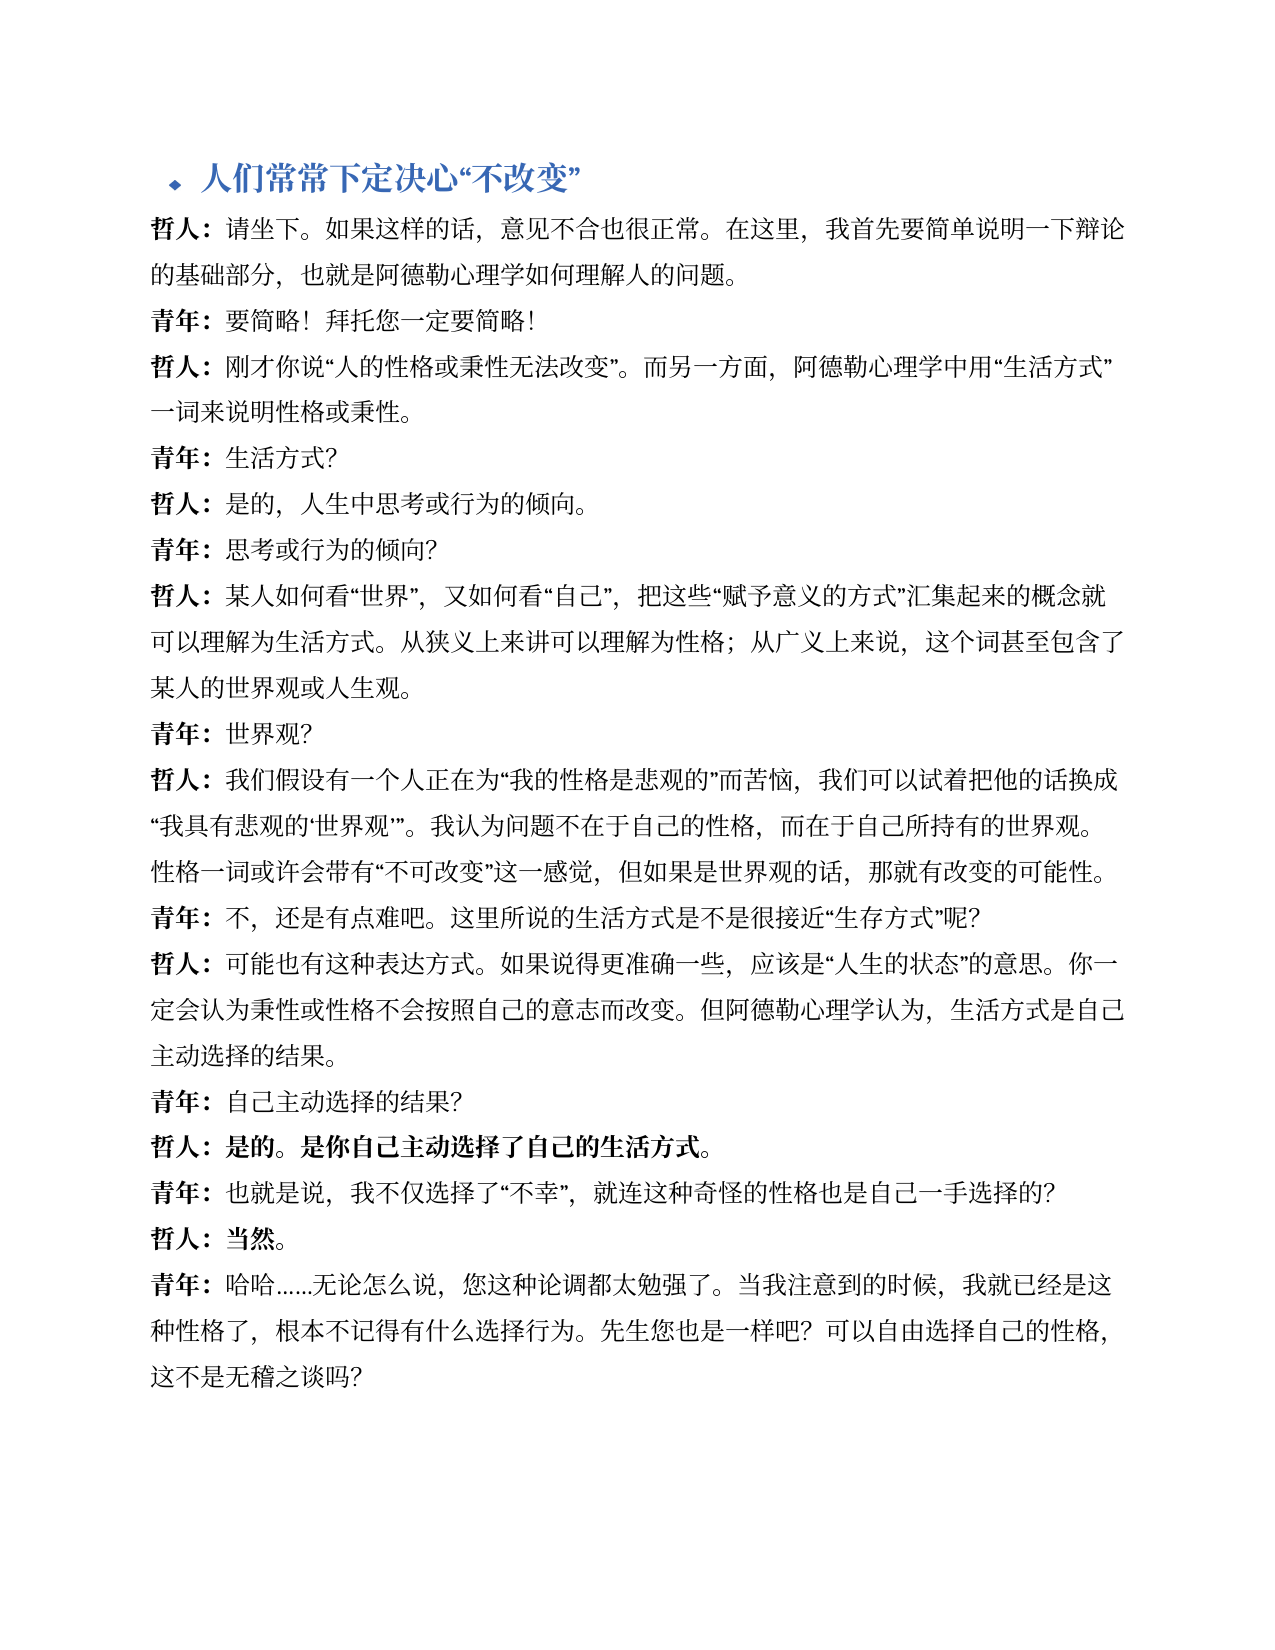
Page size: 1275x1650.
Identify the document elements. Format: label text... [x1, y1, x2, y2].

text 哲人：可能也有这种表达方式。如果说得更准确一些，应该是“人生的状态”的意思。你一定会认为秉性或性格不会按照自己的意志而改变。但阿德勒心理学认为，生活方式是自己主动选择的结果。 [150, 933, 1125, 1071]
text 青年：生活方式？ [150, 428, 1125, 474]
text 青年：也就是说，我不仅选择了“不幸”，就连这种奇怪的性格也是自己一手选择的？ [150, 1163, 1125, 1209]
text 青年：不，还是有点难吧。这里所说的生活方式是不是很接近“生存方式”呢？ [150, 887, 1125, 933]
text 哲人：当然。 [150, 1209, 1125, 1255]
text 哲人：刚才你说“人的性格或秉性无法改变”。而另一方面，阿德勒心理学中用“生活方式”一词来说明性格或秉性。 [150, 336, 1125, 428]
text 青年：世界观？ [150, 704, 1125, 750]
picture [168, 180, 182, 191]
text 青年：要简略！拜托您一定要简略！ [150, 290, 1125, 336]
text 青年：思考或行为的倾向？ [150, 520, 1125, 566]
text 哲人：我们假设有一个人正在为“我的性格是悲观的”而苦恼，我们可以试着把他的话换成“我具有悲观的‘世界观’”。我认为问题不在于自己的性格，而在于自己所持有的世界观。性格一词或许会带有“不可改变”这一感觉，但如果是世界观的话，那就有改变的可能性。 [150, 750, 1125, 887]
text 哲人：请坐下。如果这样的话，意见不合也很正常。在这里，我首先要简单说明一下辩论的基础部分，也就是阿德勒心理学如何理解人的问题。 [150, 198, 1125, 290]
subtitle 人们常常下定决心“不改变” [150, 150, 1125, 198]
text 青年：哈哈……无论怎么说，您这种论调都太勉强了。当我注意到的时候，我就已经是这种性格了，根本不记得有什么选择行为。先生您也是一样吧？可以自由选择自己的性格，这不是无稽之谈吗？ [150, 1255, 1125, 1393]
text 哲人：是的，人生中思考或行为的倾向。 [150, 474, 1125, 520]
text 哲人：某人如何看“世界”，又如何看“自己”，把这些“赋予意义的方式”汇集起来的概念就可以理解为生活方式。从狭义上来讲可以理解为性格；从广义上来说，这个词甚至包含了某人的世界观或人生观。 [150, 566, 1125, 704]
text 哲人：是的。是你自己主动选择了自己的生活方式。 [150, 1117, 1125, 1163]
text 青年：自己主动选择的结果？ [150, 1071, 1125, 1117]
